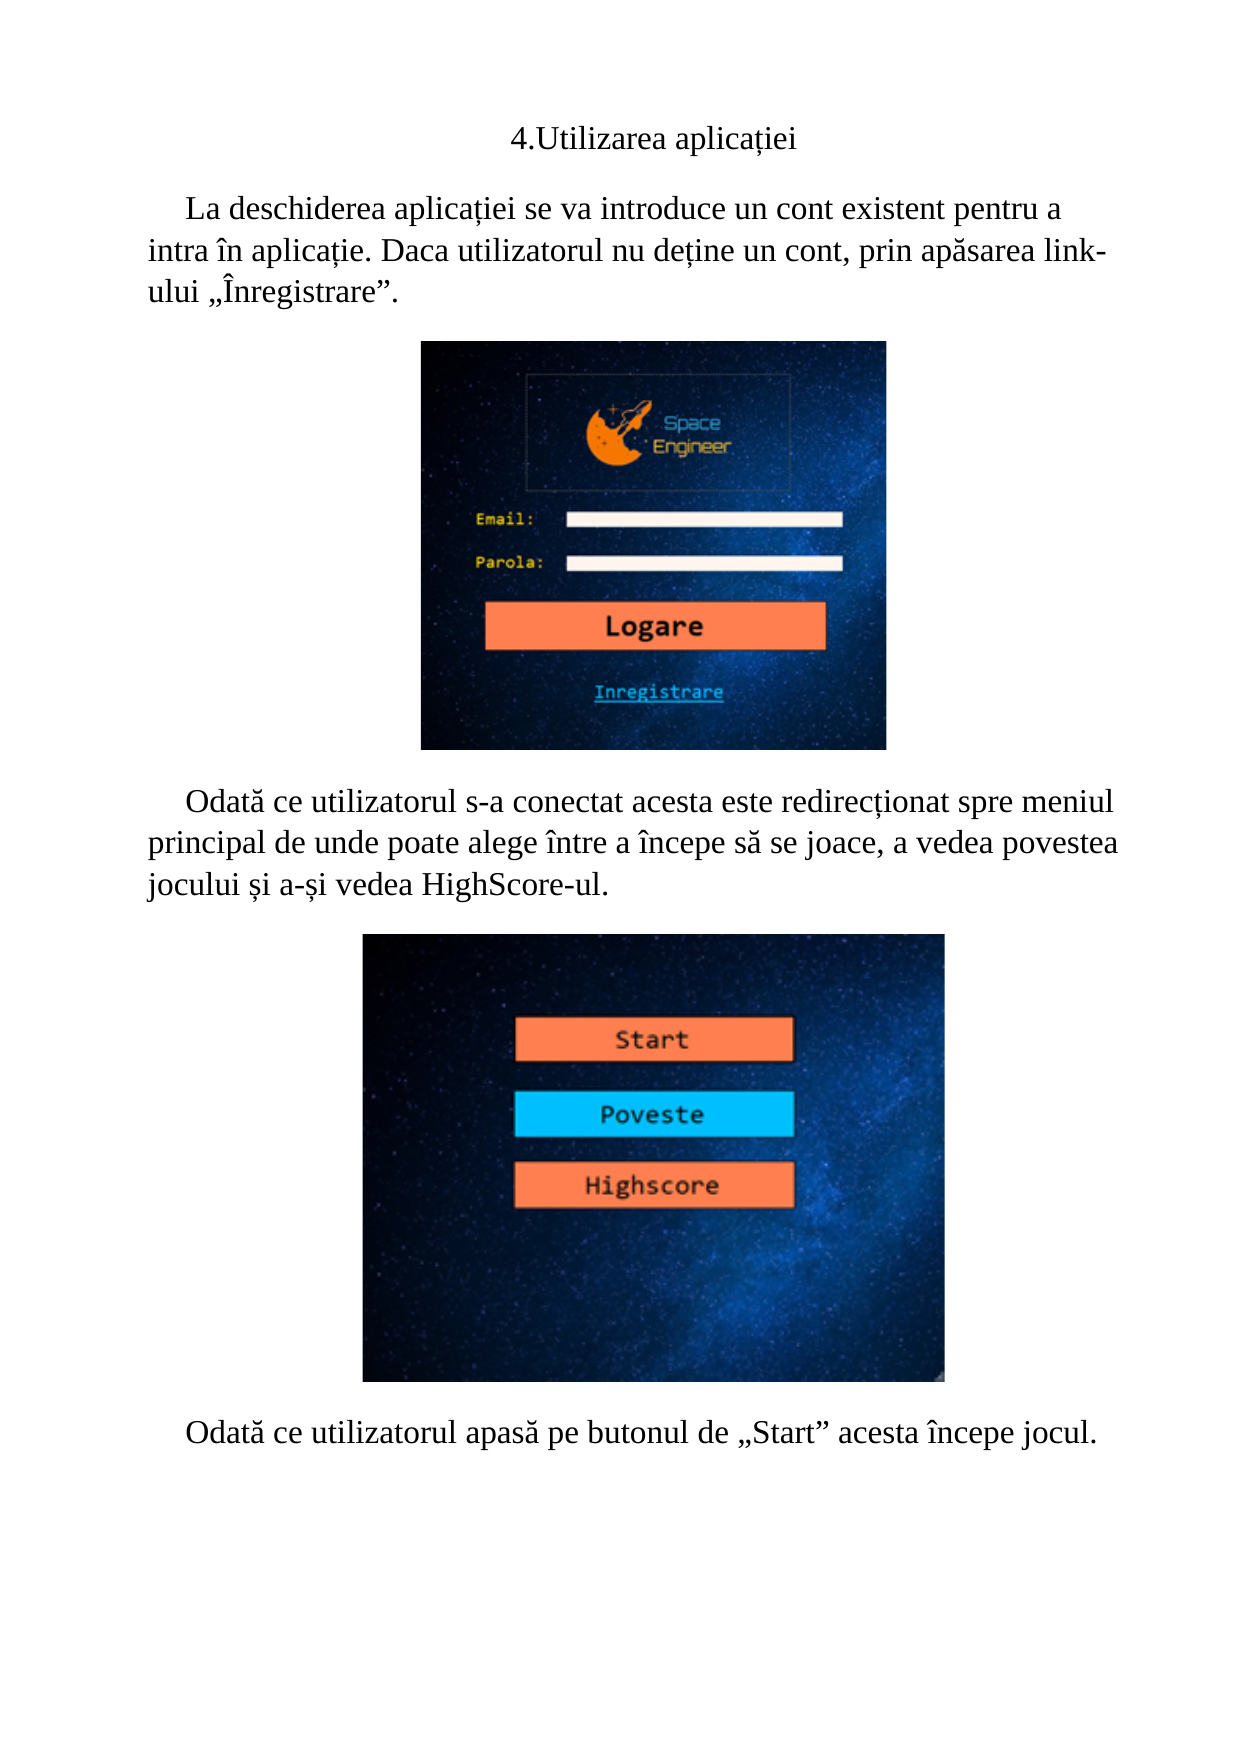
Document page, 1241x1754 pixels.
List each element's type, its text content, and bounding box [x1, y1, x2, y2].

text 4.Utilizarea aplicației [148, 118, 1122, 156]
picture [362, 934, 945, 1382]
text Odată ce utilizatorul s-a conectat acesta este redirecționat spre meniul principal de unde poate alege între a începe să se joace, a vedea povestea jocului și a-și vedea HighScore-ul. [148, 781, 1122, 902]
text La deschiderea aplicației se va introduce un cont existent pentru a intra în aplicație. Daca utilizatorul nu deține un cont, prin apăsarea link-ului „Înregistrare”. [148, 189, 1122, 310]
text Odată ce utilizatorul apasă pe butonul de „Start” acesta începe jocul. [148, 1413, 1122, 1451]
picture [420, 341, 887, 750]
